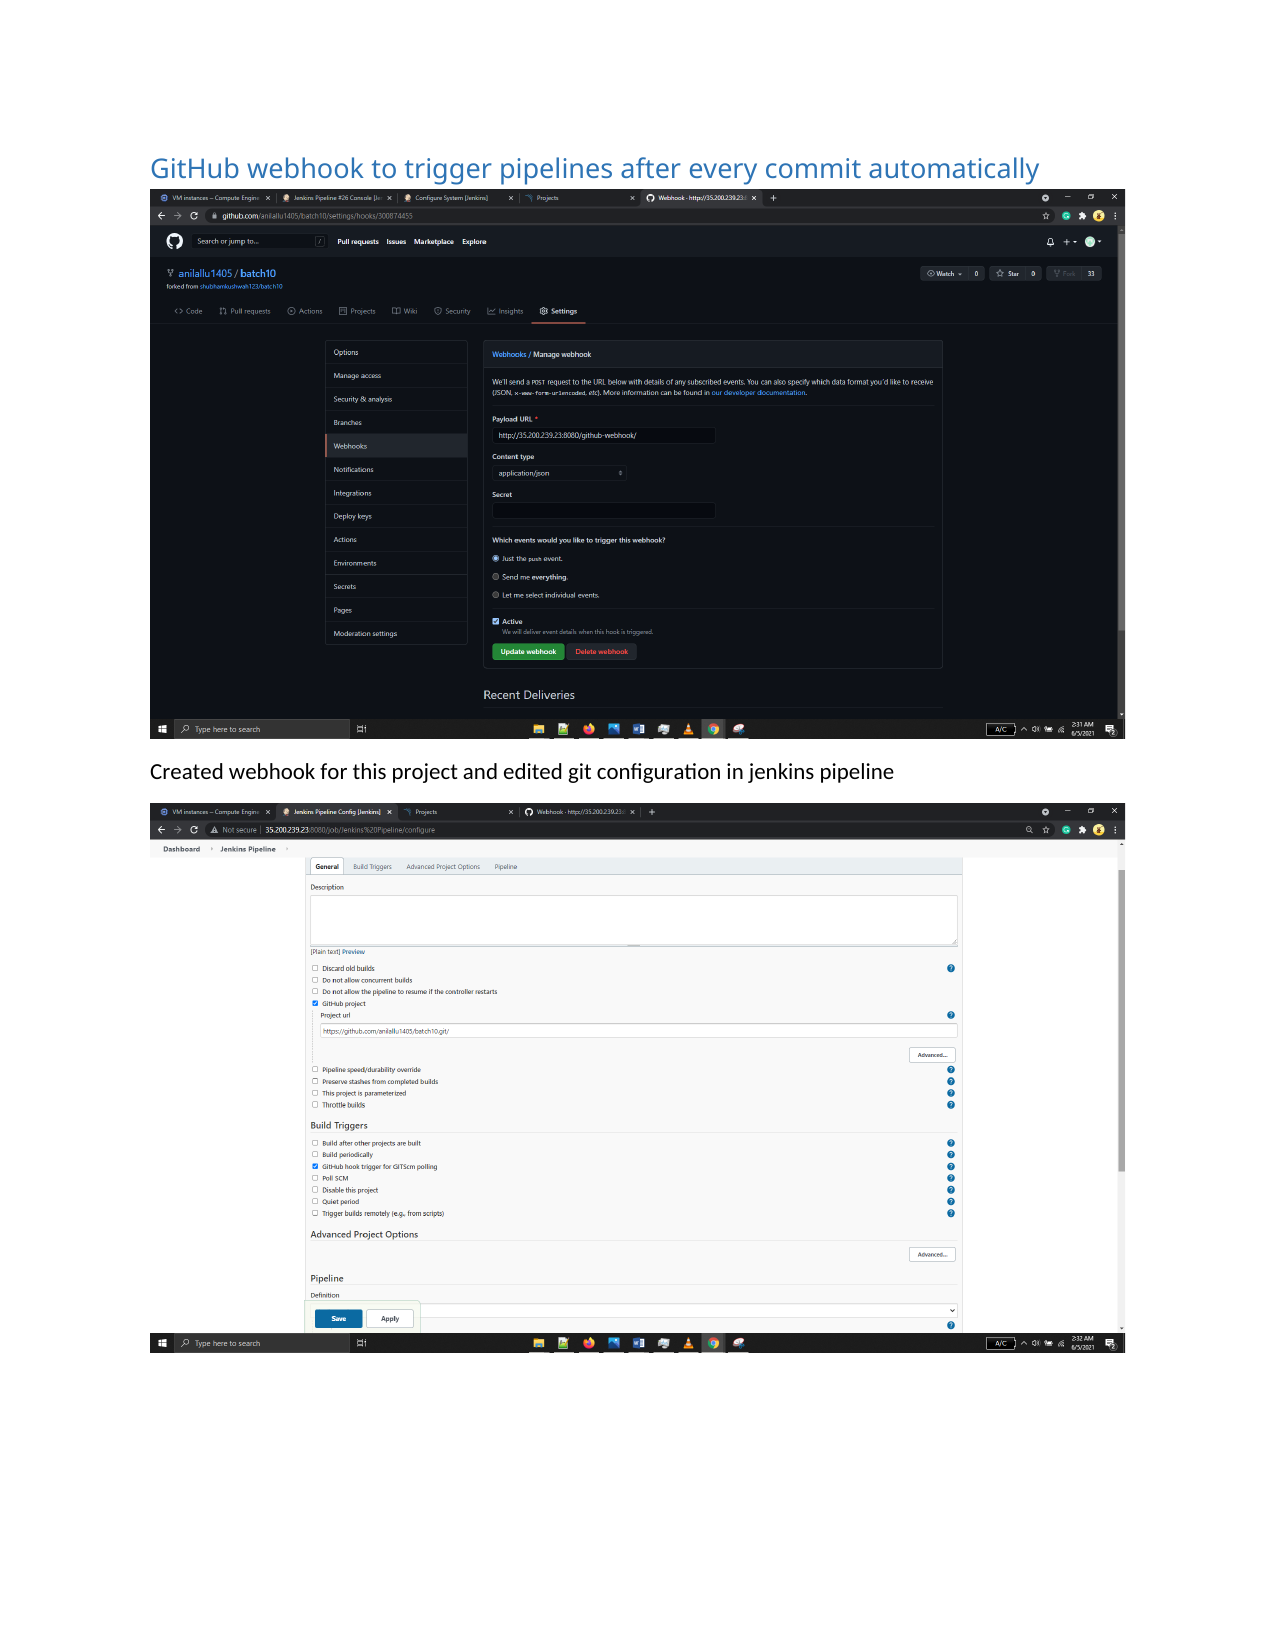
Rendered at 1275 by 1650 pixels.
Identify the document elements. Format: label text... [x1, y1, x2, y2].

text Created webhook for this project and edited git configuration in jenkins pipeline [150, 757, 1125, 785]
subtitle GitHub webhook to trigger pipelines after every commit automatically [150, 150, 1125, 187]
picture [150, 803, 1125, 1353]
picture [150, 189, 1125, 739]
